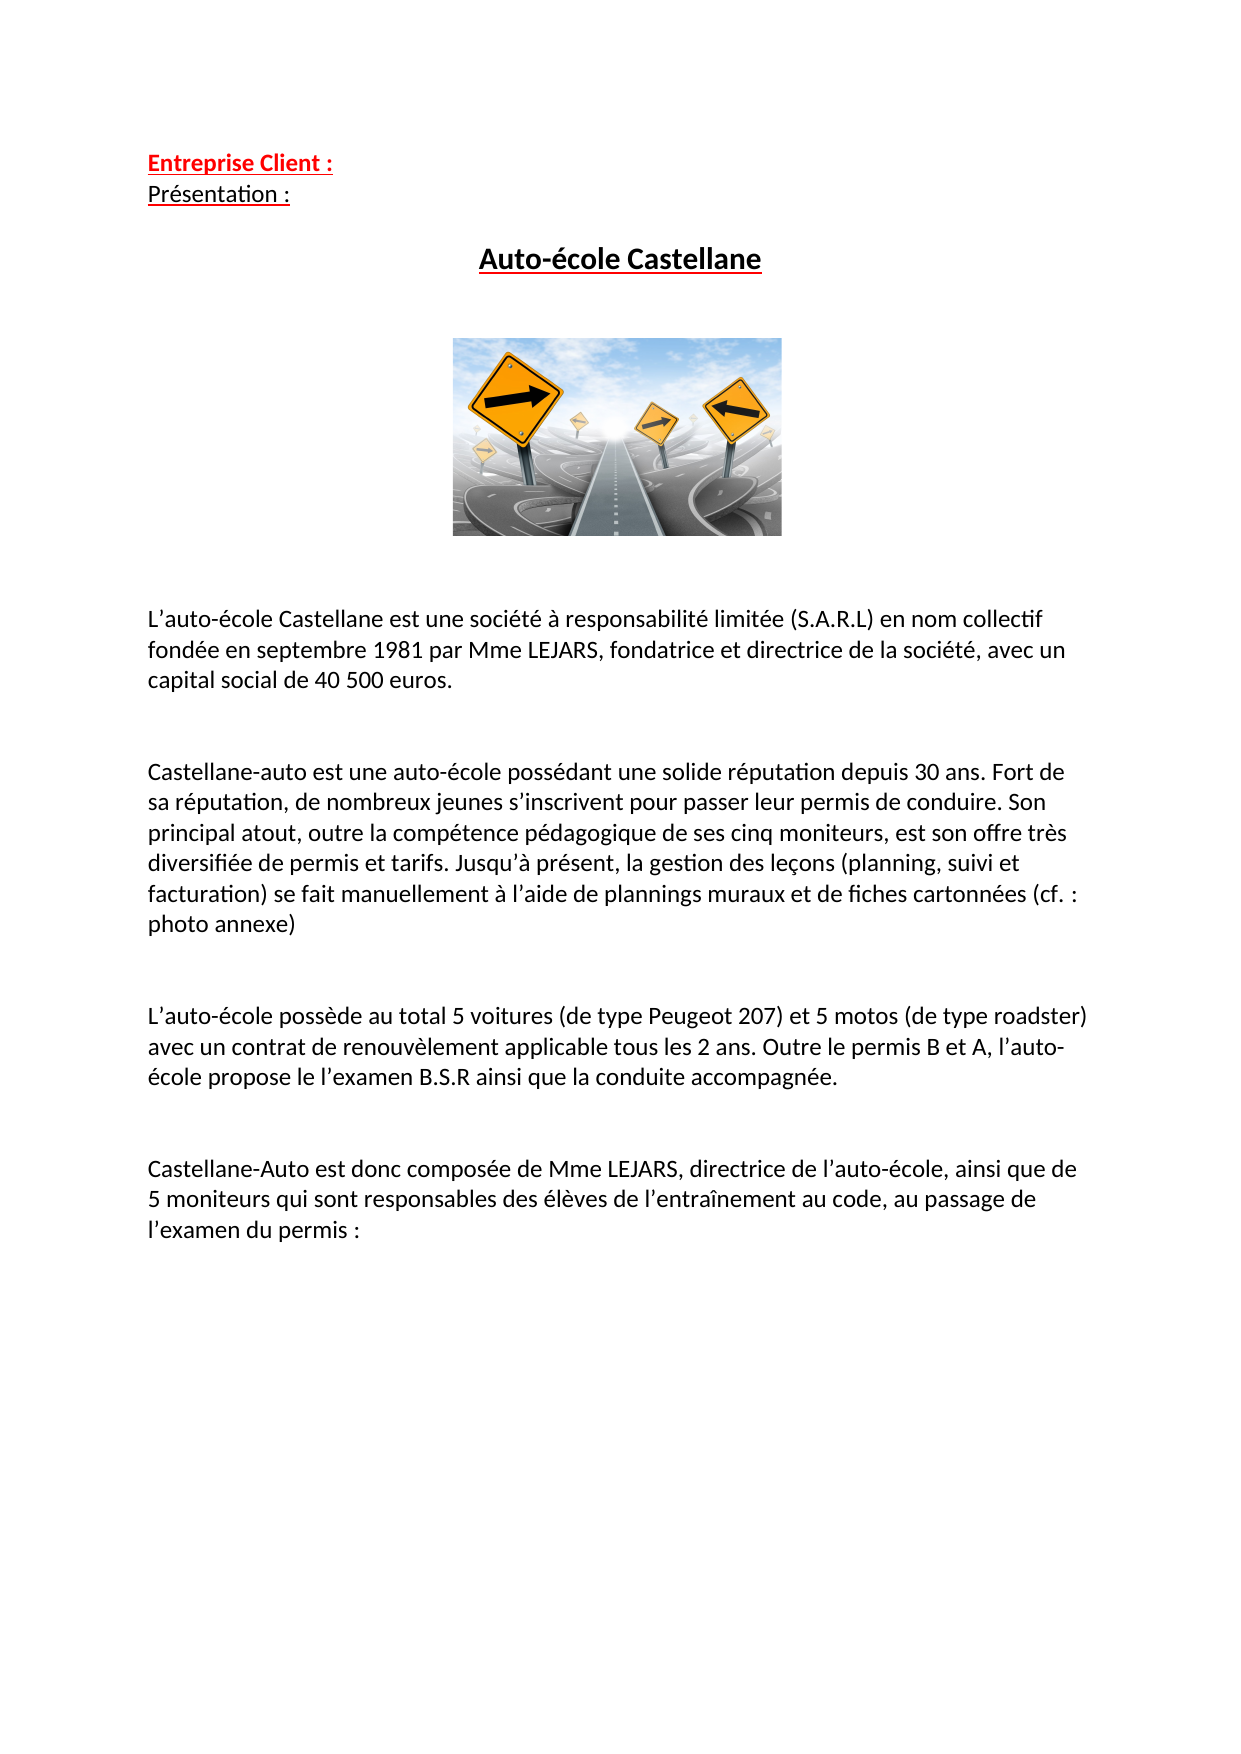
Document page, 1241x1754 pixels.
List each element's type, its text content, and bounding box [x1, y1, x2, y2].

text Auto-école Castellane [148, 239, 1093, 277]
text Castellane-auto est une auto-école possédant une solide réputation depuis 30 ans. Fort de sa réputation, de nombreux jeunes s’inscrivent pour passer leur permis de conduire. Son principal atout, outre la compétence pédagogique de ses cinq moniteurs, est son offre très diversifiée de permis et tarifs. Jusqu’à présent, la gestion des leçons (planning, suivi et facturation) se fait manuellement à l’aide de plannings muraux et de fiches cartonnées (cf. : photo annexe) [148, 756, 1093, 939]
text Entreprise Client : [148, 148, 1093, 178]
picture [452, 338, 782, 536]
text Présentation : [148, 178, 1093, 209]
text L’auto-école Castellane est une société à responsabilité limitée (S.A.R.L) en nom collectif fondée en septembre 1981 par Mme LEJARS, fondatrice et directrice de la société, avec un capital social de 40 500 euros. [148, 603, 1093, 695]
text Castellane-Auto est donc composée de Mme LEJARS, directrice de l’auto-école, ainsi que de 5 moniteurs qui sont responsables des élèves de l’entraînement au code, au passage de l’examen du permis : [148, 1153, 1093, 1244]
text L’auto-école possède au total 5 voitures (de type Peugeot 207) et 5 motos (de type roadster) avec un contrat de renouvèlement applicable tous les 2 ans. Outre le permis B et A, l’auto-école propose le l’examen B.S.R ainsi que la conduite accompagnée. [148, 1000, 1093, 1092]
